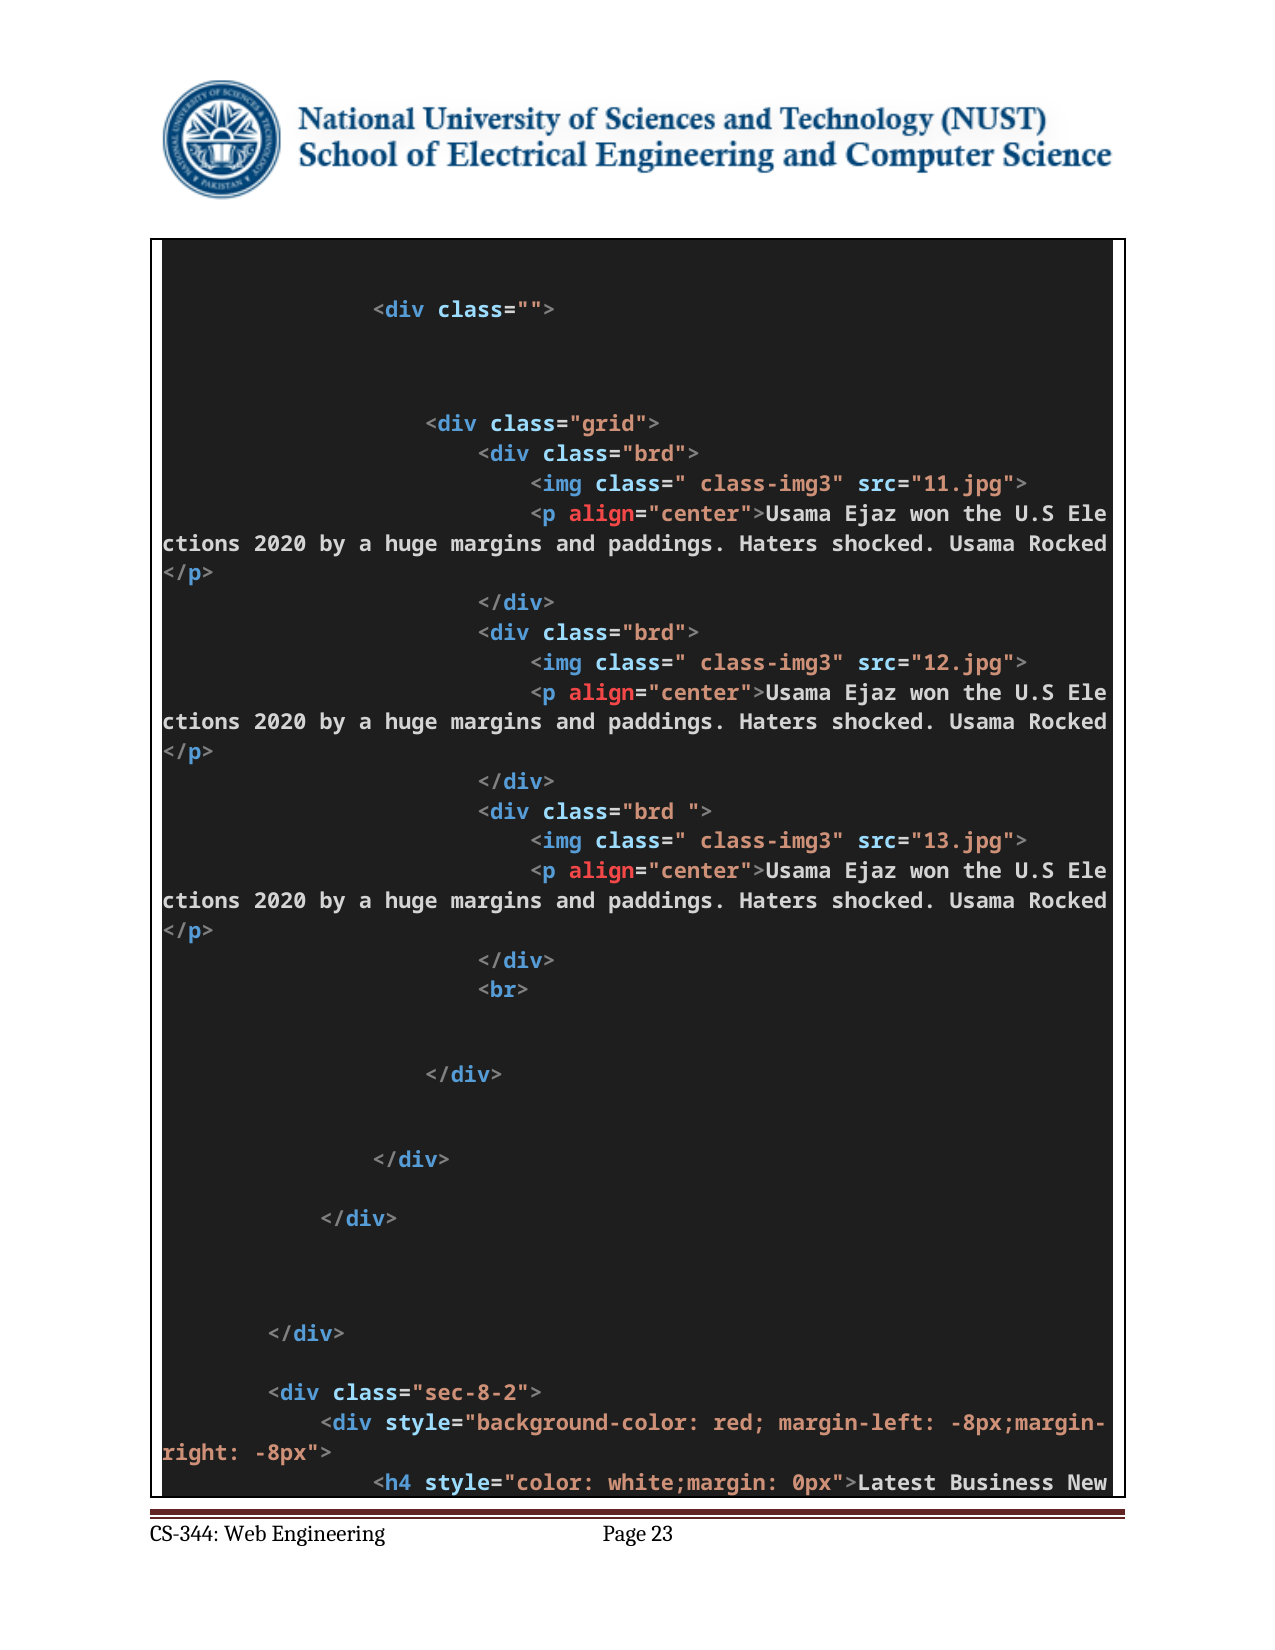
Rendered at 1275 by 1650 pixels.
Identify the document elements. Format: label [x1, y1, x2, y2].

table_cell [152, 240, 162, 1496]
picture [150, 75, 1125, 210]
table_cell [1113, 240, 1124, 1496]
